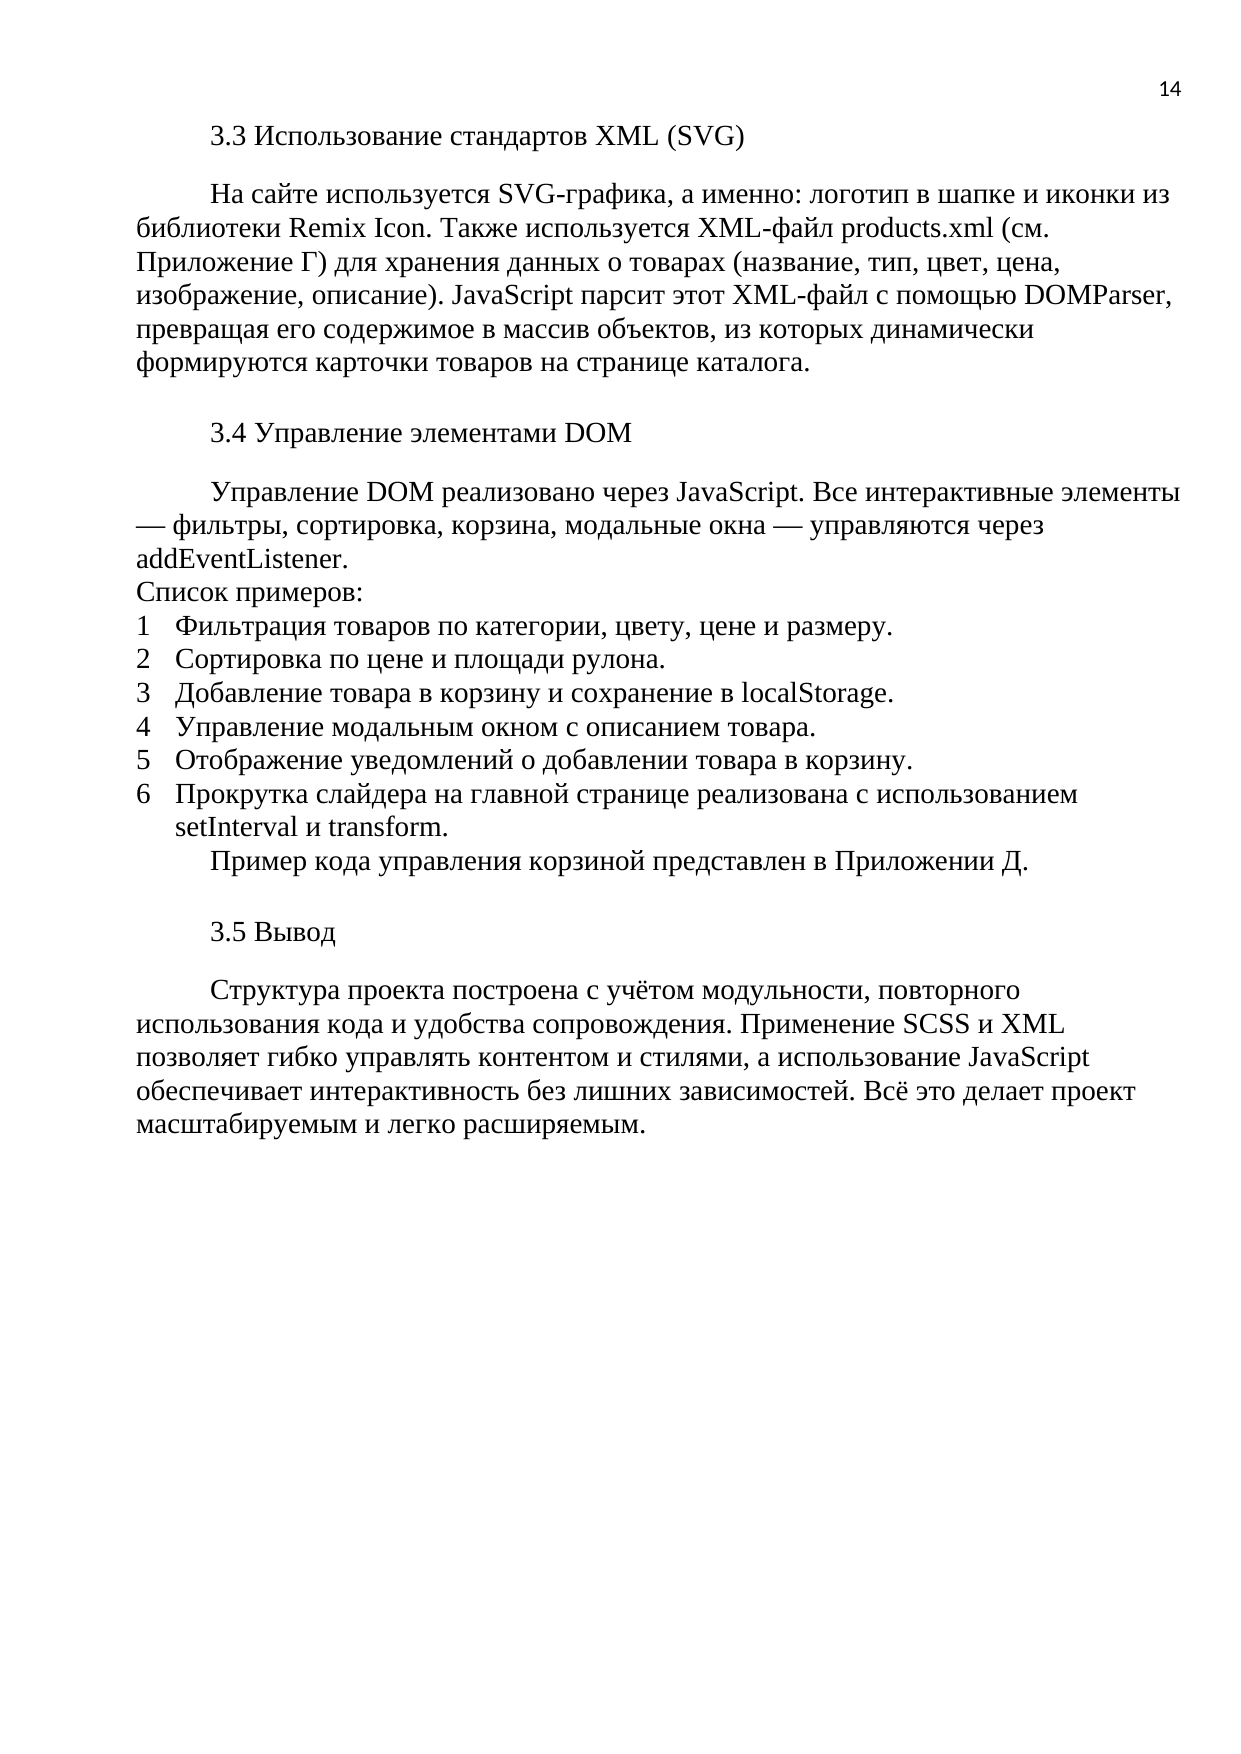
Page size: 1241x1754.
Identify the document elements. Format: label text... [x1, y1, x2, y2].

text 3.4 Управление элементами DOM [136, 415, 1181, 449]
list Прокрутка слайдера на главной странице реализована с использованием setInterval и transform. [136, 776, 1181, 843]
text Управление DOM реализовано через JavaScript. Все интерактивные элементы — фильтры, сортировка, корзина, модальные окна — управляются через addEventListener. Список примеров: [136, 474, 1181, 608]
text 3.3 Использование стандартов XML (SVG) [136, 118, 1181, 152]
list Добавление товара в корзину и сохранение в localStorage. [136, 675, 1181, 709]
text На сайте используется SVG-графика, а именно: логотип в шапке и иконки из библиотеки Remix Icon. Также используется XML-файл products.xml (см. Приложение Г) для хранения данных о товарах (название, тип, цвет, цена, изображение, описание). JavaScript парсит этот XML-файл с помощью DOMParser, превращая его содержимое в массив объектов, из которых динамически формируются карточки товаров на странице каталога. [136, 177, 1181, 378]
list Управление модальным окном с описанием товара. [136, 709, 1181, 742]
text Структура проекта построена с учётом модульности, повторного использования кода и удобства сопровождения. Применение SCSS и XML позволяет гибко управлять контентом и стилями, а использование JavaScript обеспечивает интерактивность без лишних зависимостей. Всё это делает проект масштабируемым и легко расширяемым. [136, 972, 1181, 1140]
list Сортировка по цене и площади рулона. [136, 642, 1181, 675]
list Отображение уведомлений о добавлении товара в корзину. [136, 742, 1181, 776]
list Фильтрация товаров по категории, цвету, цене и размеру. [136, 608, 1181, 642]
text Пример кода управления корзиной представлен в Приложении Д. [136, 843, 1181, 876]
text 3.5 Вывод [136, 914, 1181, 947]
